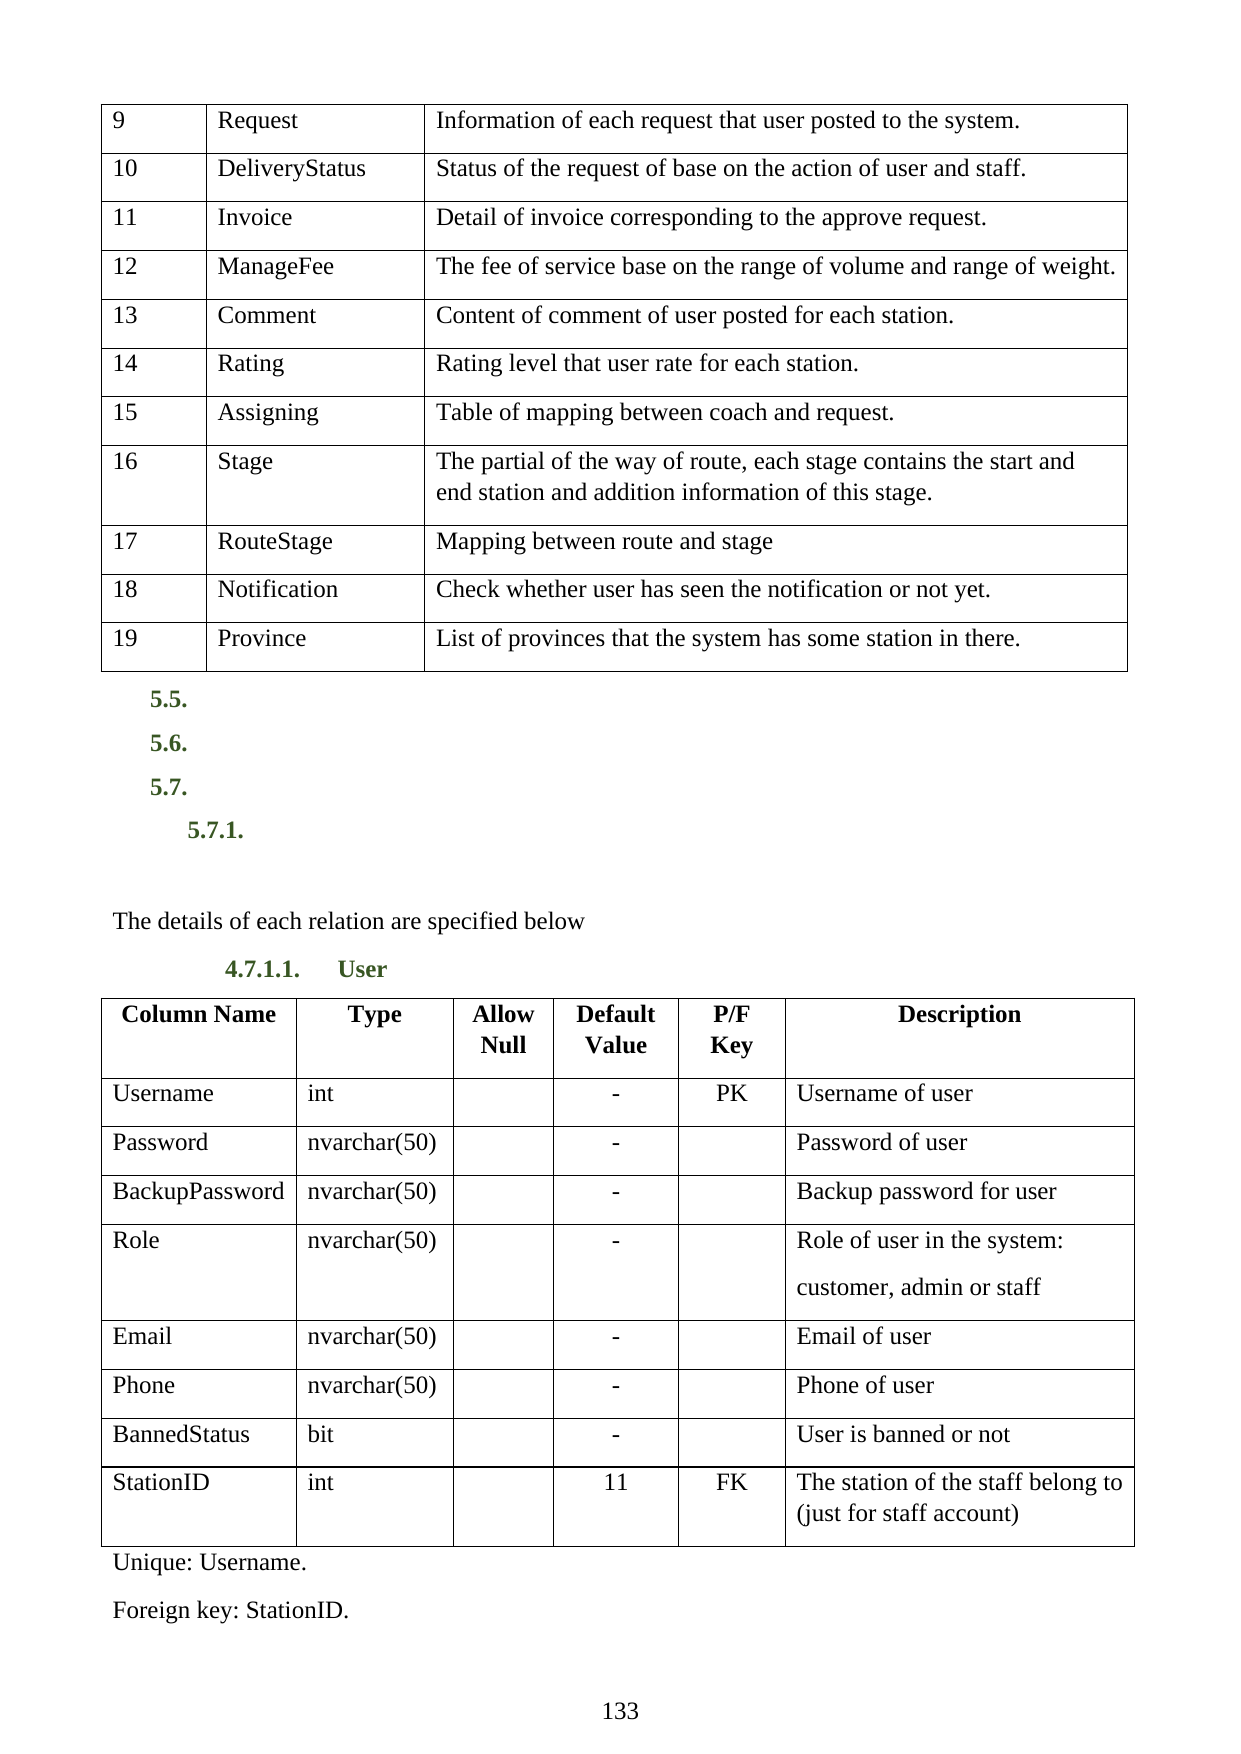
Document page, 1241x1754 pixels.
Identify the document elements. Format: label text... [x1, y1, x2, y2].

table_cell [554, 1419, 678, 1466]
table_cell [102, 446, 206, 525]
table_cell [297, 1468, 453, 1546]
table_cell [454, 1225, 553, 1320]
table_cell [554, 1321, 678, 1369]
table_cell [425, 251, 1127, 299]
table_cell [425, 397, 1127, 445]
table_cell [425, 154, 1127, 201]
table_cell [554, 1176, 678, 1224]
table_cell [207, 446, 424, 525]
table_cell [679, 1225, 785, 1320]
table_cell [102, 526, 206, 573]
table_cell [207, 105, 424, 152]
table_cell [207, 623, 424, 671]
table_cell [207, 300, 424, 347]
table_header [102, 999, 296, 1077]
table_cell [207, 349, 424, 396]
text Foreign key: StationID. [112, 1595, 1128, 1624]
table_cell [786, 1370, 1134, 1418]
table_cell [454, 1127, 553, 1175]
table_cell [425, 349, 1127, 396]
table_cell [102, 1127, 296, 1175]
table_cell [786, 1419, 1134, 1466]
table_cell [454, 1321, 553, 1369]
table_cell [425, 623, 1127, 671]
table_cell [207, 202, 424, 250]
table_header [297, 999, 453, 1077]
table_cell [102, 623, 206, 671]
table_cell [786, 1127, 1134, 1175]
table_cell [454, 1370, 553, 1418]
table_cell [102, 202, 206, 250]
text Unique: Username. [112, 1547, 1128, 1576]
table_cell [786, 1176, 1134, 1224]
text The details of each relation are specified below [112, 906, 1128, 935]
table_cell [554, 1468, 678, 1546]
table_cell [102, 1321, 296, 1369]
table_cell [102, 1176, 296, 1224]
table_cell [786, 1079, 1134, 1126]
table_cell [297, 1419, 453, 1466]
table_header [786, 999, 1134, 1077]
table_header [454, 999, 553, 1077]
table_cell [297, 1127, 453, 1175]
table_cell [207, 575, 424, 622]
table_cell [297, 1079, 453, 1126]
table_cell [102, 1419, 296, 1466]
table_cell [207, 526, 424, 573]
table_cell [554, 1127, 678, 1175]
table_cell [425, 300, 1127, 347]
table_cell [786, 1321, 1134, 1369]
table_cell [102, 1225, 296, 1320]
subtitle User [225, 954, 1128, 983]
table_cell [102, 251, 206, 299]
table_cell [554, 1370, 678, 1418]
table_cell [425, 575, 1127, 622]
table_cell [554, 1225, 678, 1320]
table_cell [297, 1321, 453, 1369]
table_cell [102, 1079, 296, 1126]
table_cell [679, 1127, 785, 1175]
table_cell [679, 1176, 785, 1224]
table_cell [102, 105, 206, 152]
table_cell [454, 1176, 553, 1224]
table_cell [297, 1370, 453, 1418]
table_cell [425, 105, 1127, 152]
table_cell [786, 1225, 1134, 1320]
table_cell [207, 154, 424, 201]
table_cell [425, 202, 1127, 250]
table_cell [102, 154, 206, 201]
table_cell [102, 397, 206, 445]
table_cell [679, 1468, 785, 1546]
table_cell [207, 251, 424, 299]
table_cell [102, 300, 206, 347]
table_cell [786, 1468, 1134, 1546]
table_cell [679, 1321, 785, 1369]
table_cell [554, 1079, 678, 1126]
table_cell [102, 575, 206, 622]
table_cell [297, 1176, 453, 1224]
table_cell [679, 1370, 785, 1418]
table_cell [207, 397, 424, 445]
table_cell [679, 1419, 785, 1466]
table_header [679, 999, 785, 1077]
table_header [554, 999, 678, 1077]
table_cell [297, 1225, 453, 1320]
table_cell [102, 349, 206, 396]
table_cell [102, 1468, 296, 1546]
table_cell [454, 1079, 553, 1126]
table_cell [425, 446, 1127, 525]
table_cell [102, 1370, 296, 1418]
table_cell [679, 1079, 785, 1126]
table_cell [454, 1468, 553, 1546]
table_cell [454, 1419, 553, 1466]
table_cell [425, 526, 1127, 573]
